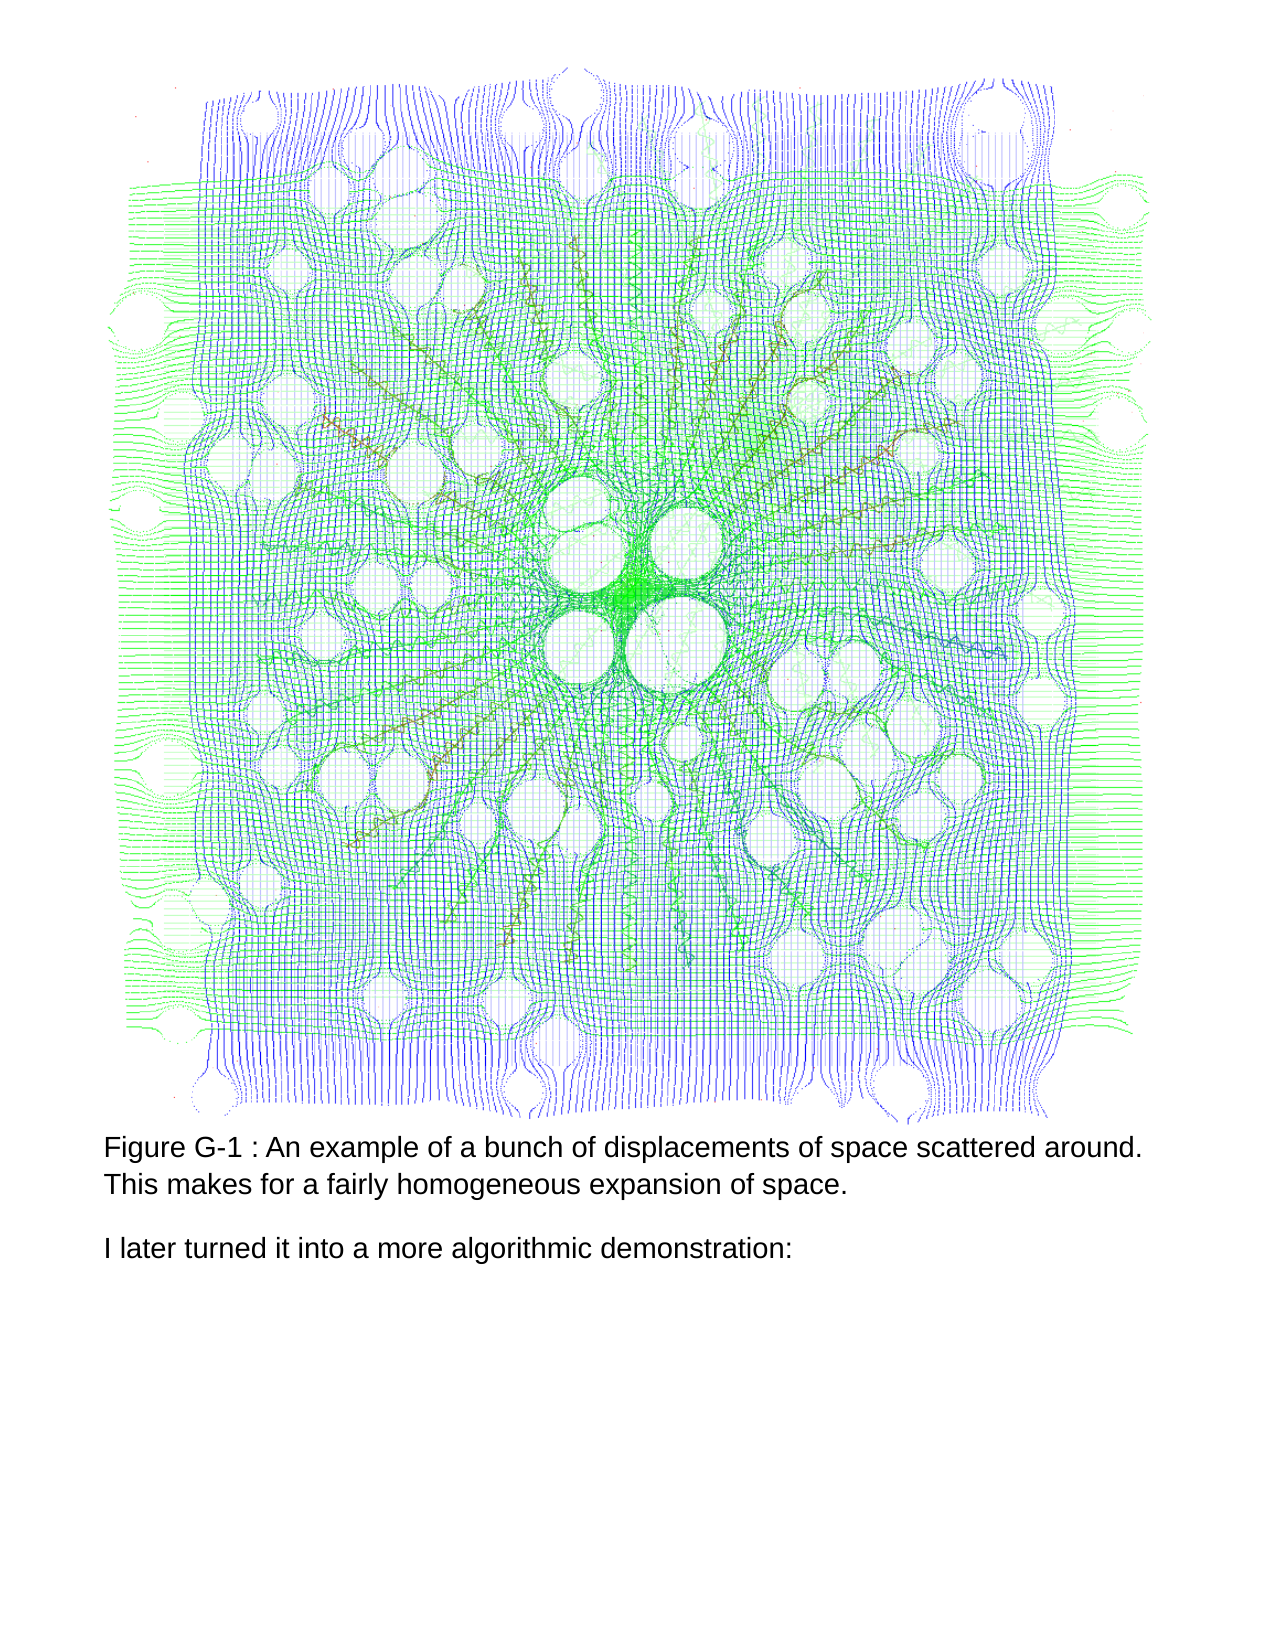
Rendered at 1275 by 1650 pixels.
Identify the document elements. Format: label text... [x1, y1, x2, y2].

picture [103, 58, 1173, 1127]
text I later turned it into a more algorithmic demonstration: [103, 1231, 1172, 1265]
